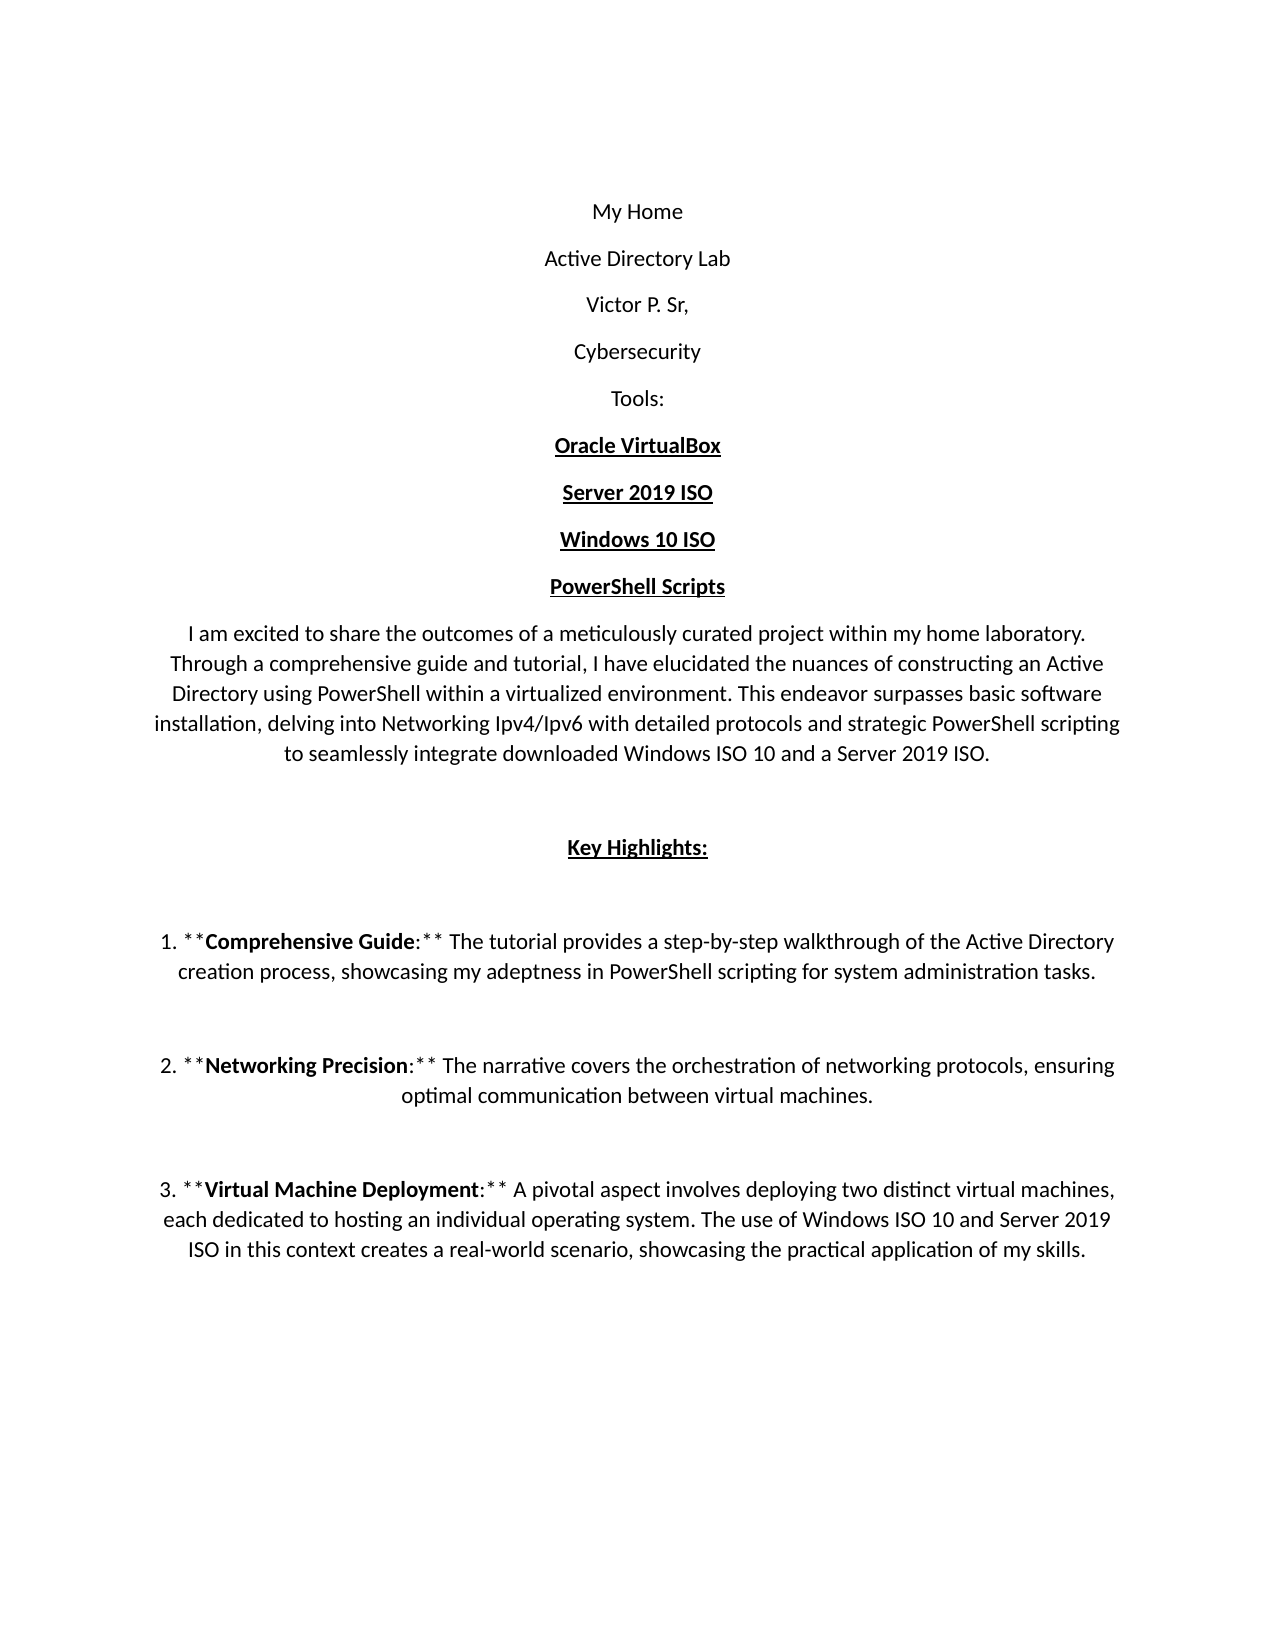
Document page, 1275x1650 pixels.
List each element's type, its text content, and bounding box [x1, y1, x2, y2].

text Tools: [150, 384, 1125, 412]
text Server 2019 ISO [150, 478, 1125, 506]
text Oracle VirtualBox [150, 431, 1125, 459]
text I am excited to share the outcomes of a meticulously curated project within my home laboratory. Through a comprehensive guide and tutorial, I have elucidated the nuances of constructing an Active Directory using PowerShell within a virtualized environment. This endeavor surpasses basic software installation, delving into Networking Ipv4/Ipv6 with detailed protocols and strategic PowerShell scripting to seamlessly integrate downloaded Windows ISO 10 and a Server 2019 ISO. [150, 619, 1125, 768]
text 1. **Comprehensive Guide:** The tutorial provides a step-by-step walkthrough of the Active Directory creation process, showcasing my adeptness in PowerShell scripting for system administration tasks. [150, 927, 1125, 985]
text Active Directory Lab [150, 244, 1125, 272]
text My Home [150, 197, 1125, 225]
text 2. **Networking Precision:** The narrative covers the orchestration of networking protocols, ensuring optimal communication between virtual machines. [150, 1051, 1125, 1109]
text PowerShell Scripts [150, 572, 1125, 600]
text Key Highlights: [150, 833, 1125, 861]
text Windows 10 ISO [150, 525, 1125, 553]
text Cybersecurity [150, 337, 1125, 366]
text Victor P. Sr, [150, 291, 1125, 319]
text 3. **Virtual Machine Deployment:** A pivotal aspect involves deploying two distinct virtual machines, each dedicated to hosting an individual operating system. The use of Windows ISO 10 and Server 2019 ISO in this context creates a real-world scenario, showcasing the practical application of my skills. [150, 1175, 1125, 1263]
